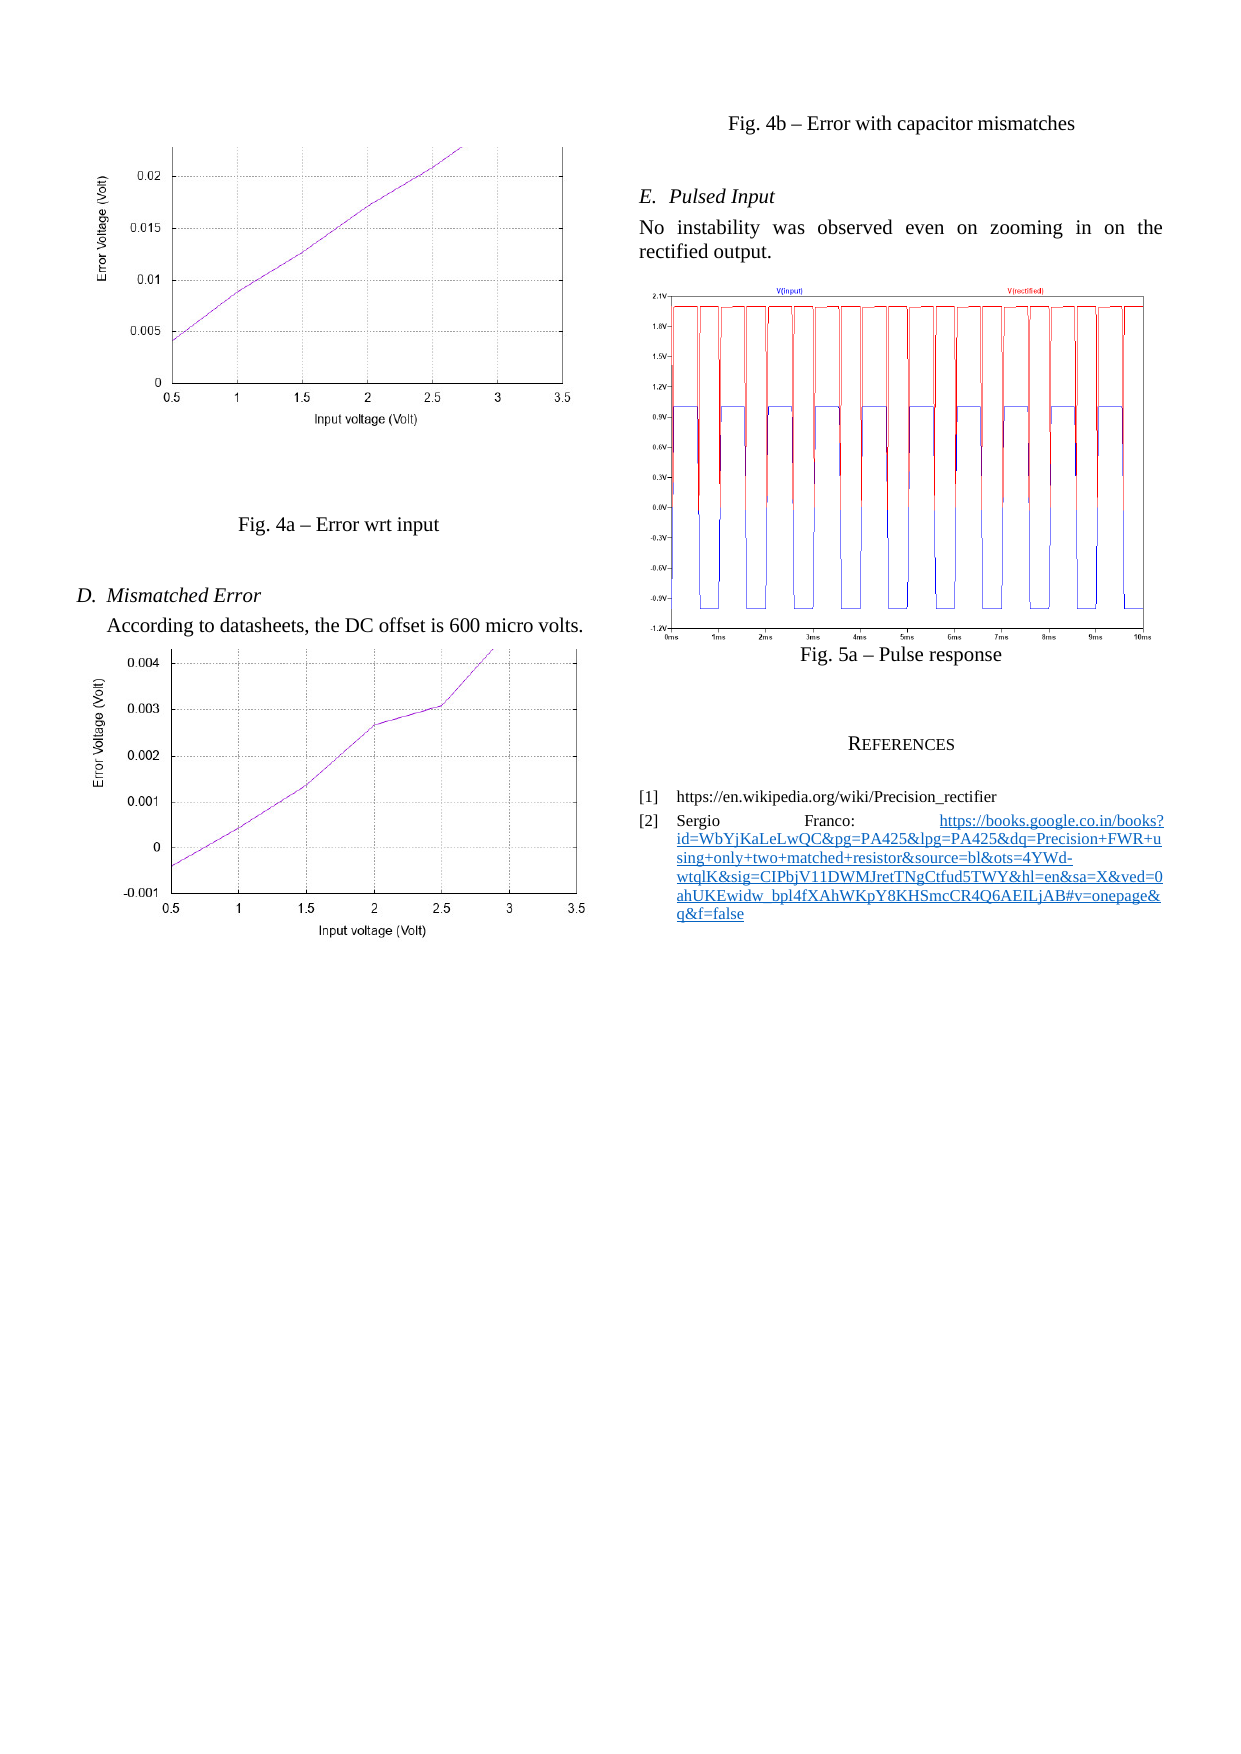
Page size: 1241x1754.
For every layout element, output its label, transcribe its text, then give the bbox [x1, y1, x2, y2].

picture [91, 147, 586, 430]
text Sergio Franco: https://books.google.co.in/books?id=WbYjKaLeLwQC&pg=PA425&lpg=PA425&dq=Precision+FWR+using+only+two+matched+resistor&source=bl&ots=4YWd-wtqlK&sig=CIPbjV11DWMJretTNgCtfud5TWY&hl=en&sa=X&ved=0ahUKEwidw_bpl4fXAhWKpY8KHSmcCR4Q6AEILjAB#v=onepage&q&f=false [639, 811, 1164, 923]
subtitle Mismatched Error [76, 583, 601, 607]
table_header Fig. 4b – Error with capacitor mismatches [76, 649, 601, 1014]
table_header Fig. 5a – Pulse response [639, 287, 1163, 666]
text According to datasheets, the DC offset is 600 micro volts. [76, 614, 601, 637]
subtitle Pulsed Input [639, 184, 1164, 208]
picture [87, 649, 601, 942]
picture [650, 286, 1152, 642]
table_header Fig. 4b – Error with capacitor mismatches [639, 113, 1164, 148]
text https://en.wikipedia.org/wiki/Precision_rectifier [639, 787, 1164, 806]
subtitle References [639, 731, 1164, 755]
table_header Fig. 4a – Error wrt input [76, 148, 600, 548]
text No instability was observed even on zooming in on the rectified output. [639, 215, 1164, 263]
